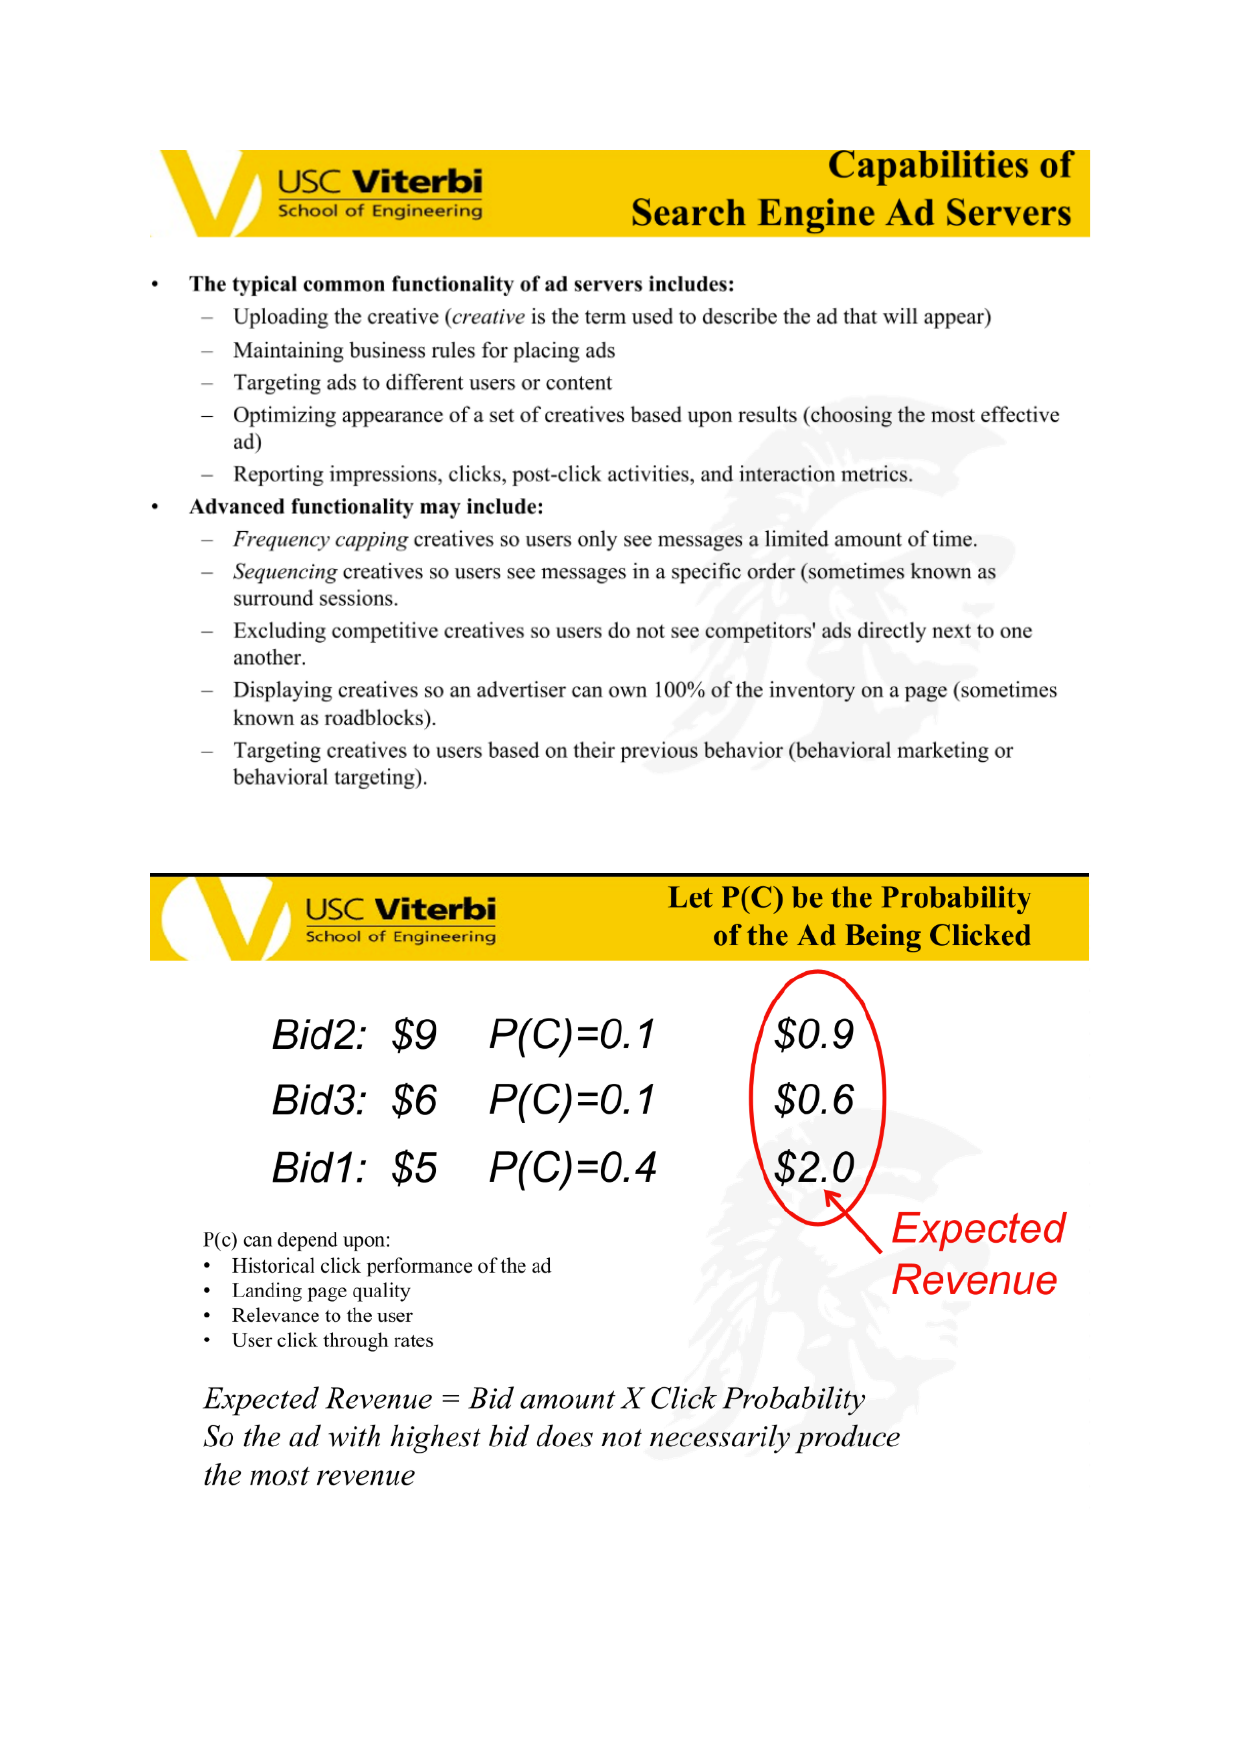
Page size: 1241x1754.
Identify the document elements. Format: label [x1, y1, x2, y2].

picture [150, 873, 1091, 1509]
picture [150, 150, 1091, 799]
